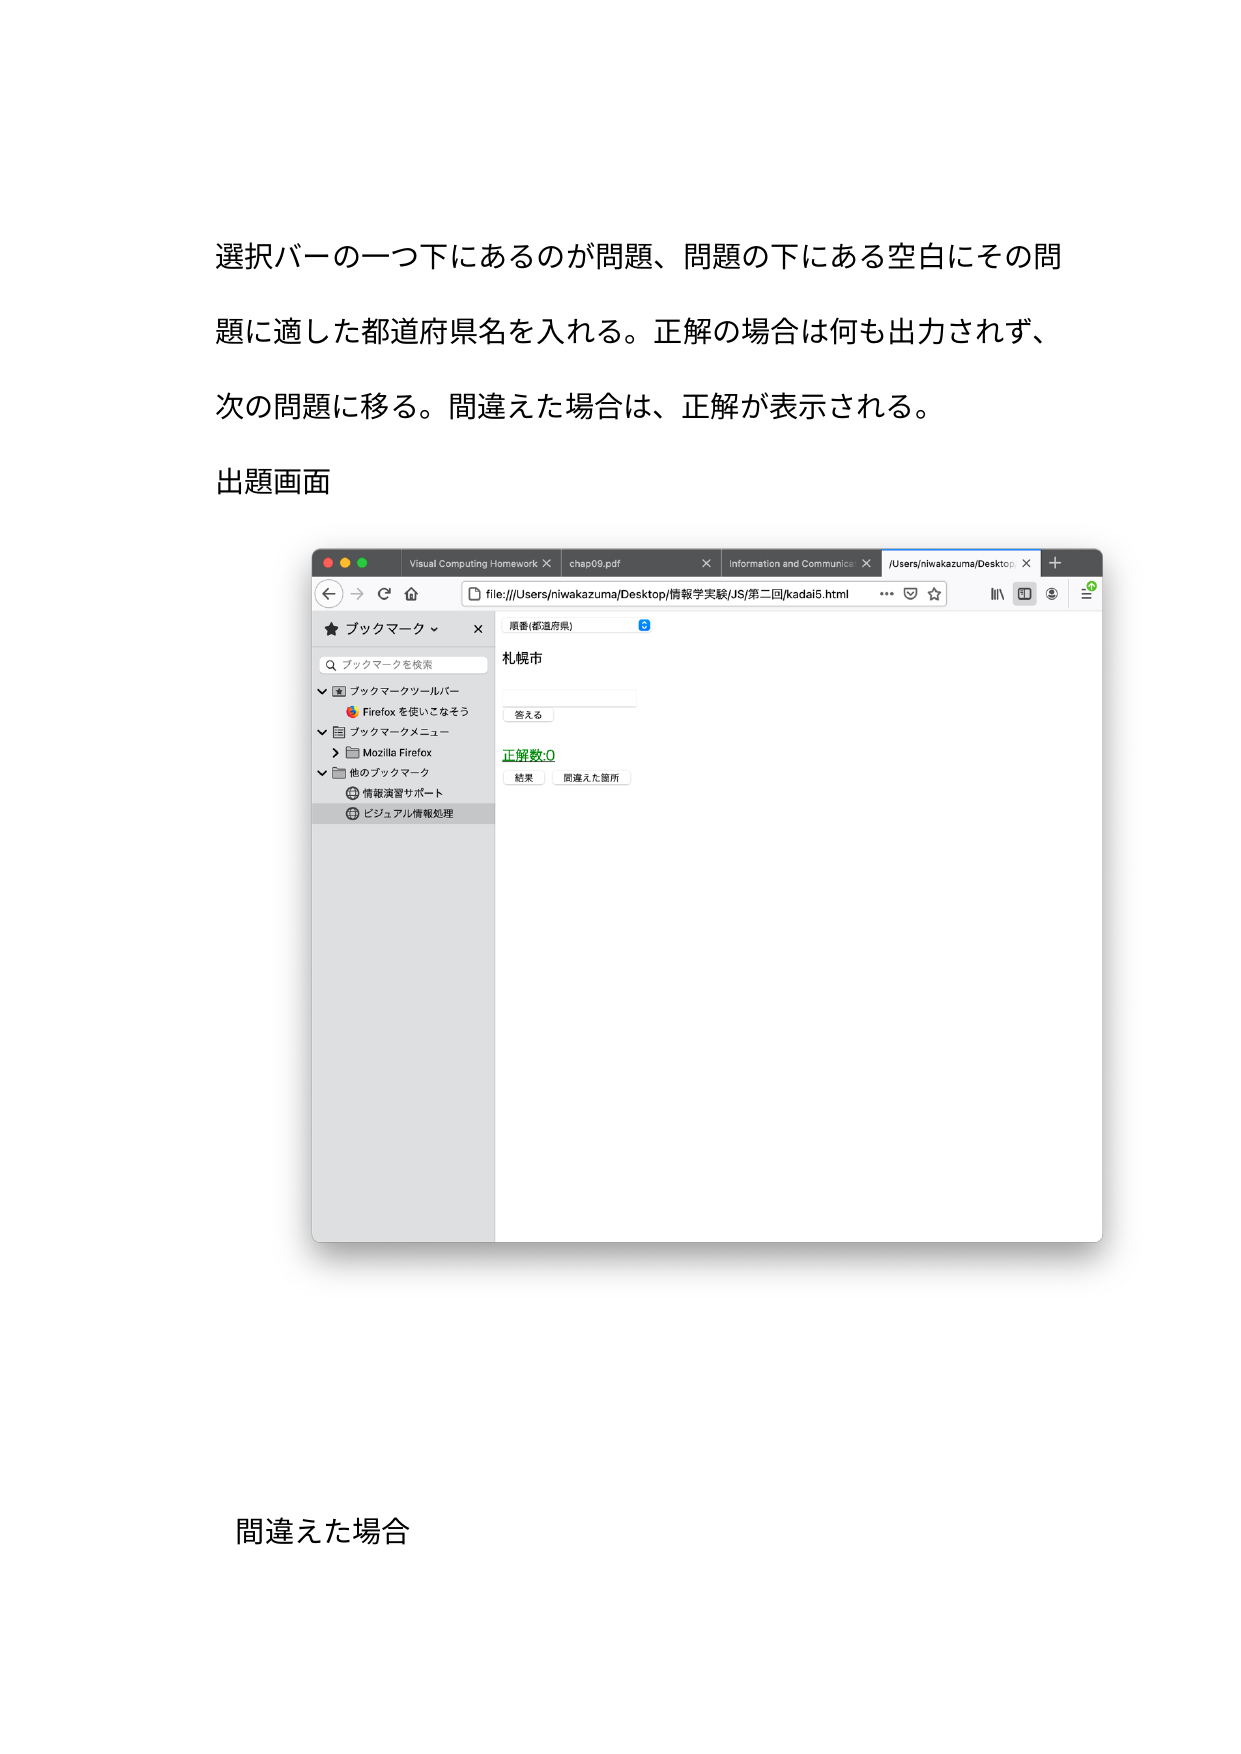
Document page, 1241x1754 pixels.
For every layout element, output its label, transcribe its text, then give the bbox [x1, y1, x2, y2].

picture [264, 516, 1150, 1305]
text 間違えた場合 [177, 1492, 1063, 1567]
list 選択バーの一つ下にあるのが問題、問題の下にある空白にその問題に適した都道府県名を入れる。正解の場合は何も出力されず、次の問題に移る。間違えた場合は、正解が表示される。 [215, 217, 1063, 442]
list 出題画面 [215, 442, 1063, 517]
